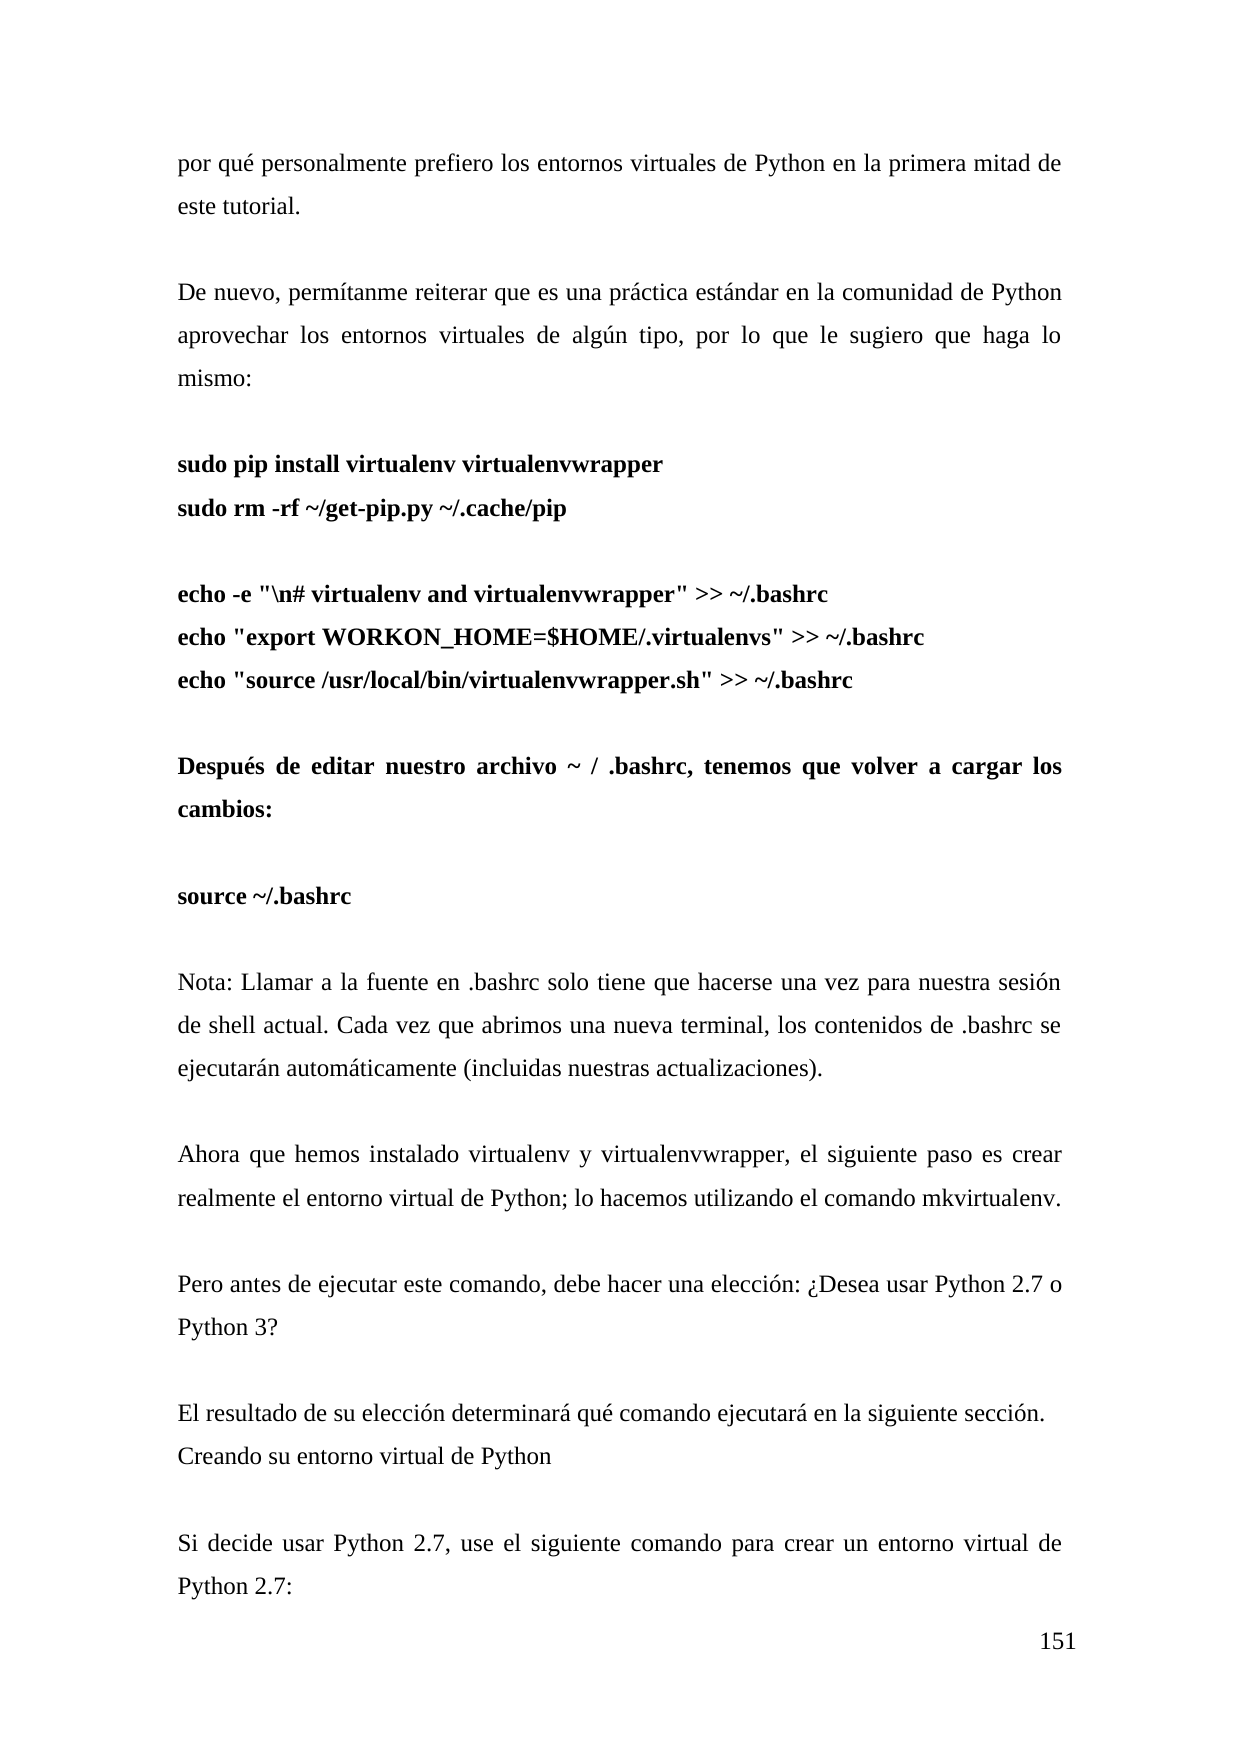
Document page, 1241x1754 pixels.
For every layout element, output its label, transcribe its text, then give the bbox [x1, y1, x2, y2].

text Nota: Llamar a la fuente en .bashrc solo tiene que hacerse una vez para nuestra sesión de shell actual. Cada vez que abrimos una nueva terminal, los contenidos de .bashrc se ejecutarán automáticamente (incluidas nuestras actualizaciones). [177, 967, 1063, 1082]
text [177, 148, 1063, 219]
text Creando su entorno virtual de Python [177, 1441, 1063, 1470]
text sudo rm -rf ~/get-pip.py ~/.cache/pip [177, 493, 1063, 521]
text echo "export WORKON_HOME=$HOME/.virtualenvs" >> ~/.bashrc [177, 622, 1063, 651]
text El resultado de su elección determinará qué comando ejecutará en la siguiente sección. [177, 1398, 1063, 1427]
text Si decide usar Python 2.7, use el siguiente comando para crear un entorno virtual de Python 2.7: [177, 1528, 1063, 1599]
text echo "source /usr/local/bin/virtualenvwrapper.sh" >> ~/.bashrc [177, 665, 1063, 694]
text Después de editar nuestro archivo ~ / .bashrc, tenemos que volver a cargar los cambios: [177, 751, 1063, 823]
text De nuevo, permítanme reiterar que es una práctica estándar en la comunidad de Python aprovechar los entornos virtuales de algún tipo, por lo que le sugiero que haga lo mismo: [177, 277, 1063, 392]
text echo -e "\n# virtualenv and virtualenvwrapper" >> ~/.bashrc [177, 579, 1063, 608]
text source ~/.bashrc [177, 881, 1063, 909]
text Ahora que hemos instalado virtualenv y virtualenvwrapper, el siguiente paso es crear realmente el entorno virtual de Python; lo hacemos utilizando el comando mkvirtualenv. [177, 1139, 1063, 1211]
text sudo pip install virtualenv virtualenvwrapper [177, 449, 1063, 478]
text Pero antes de ejecutar este comando, debe hacer una elección: ¿Desea usar Python 2.7 o Python 3? [177, 1269, 1063, 1341]
